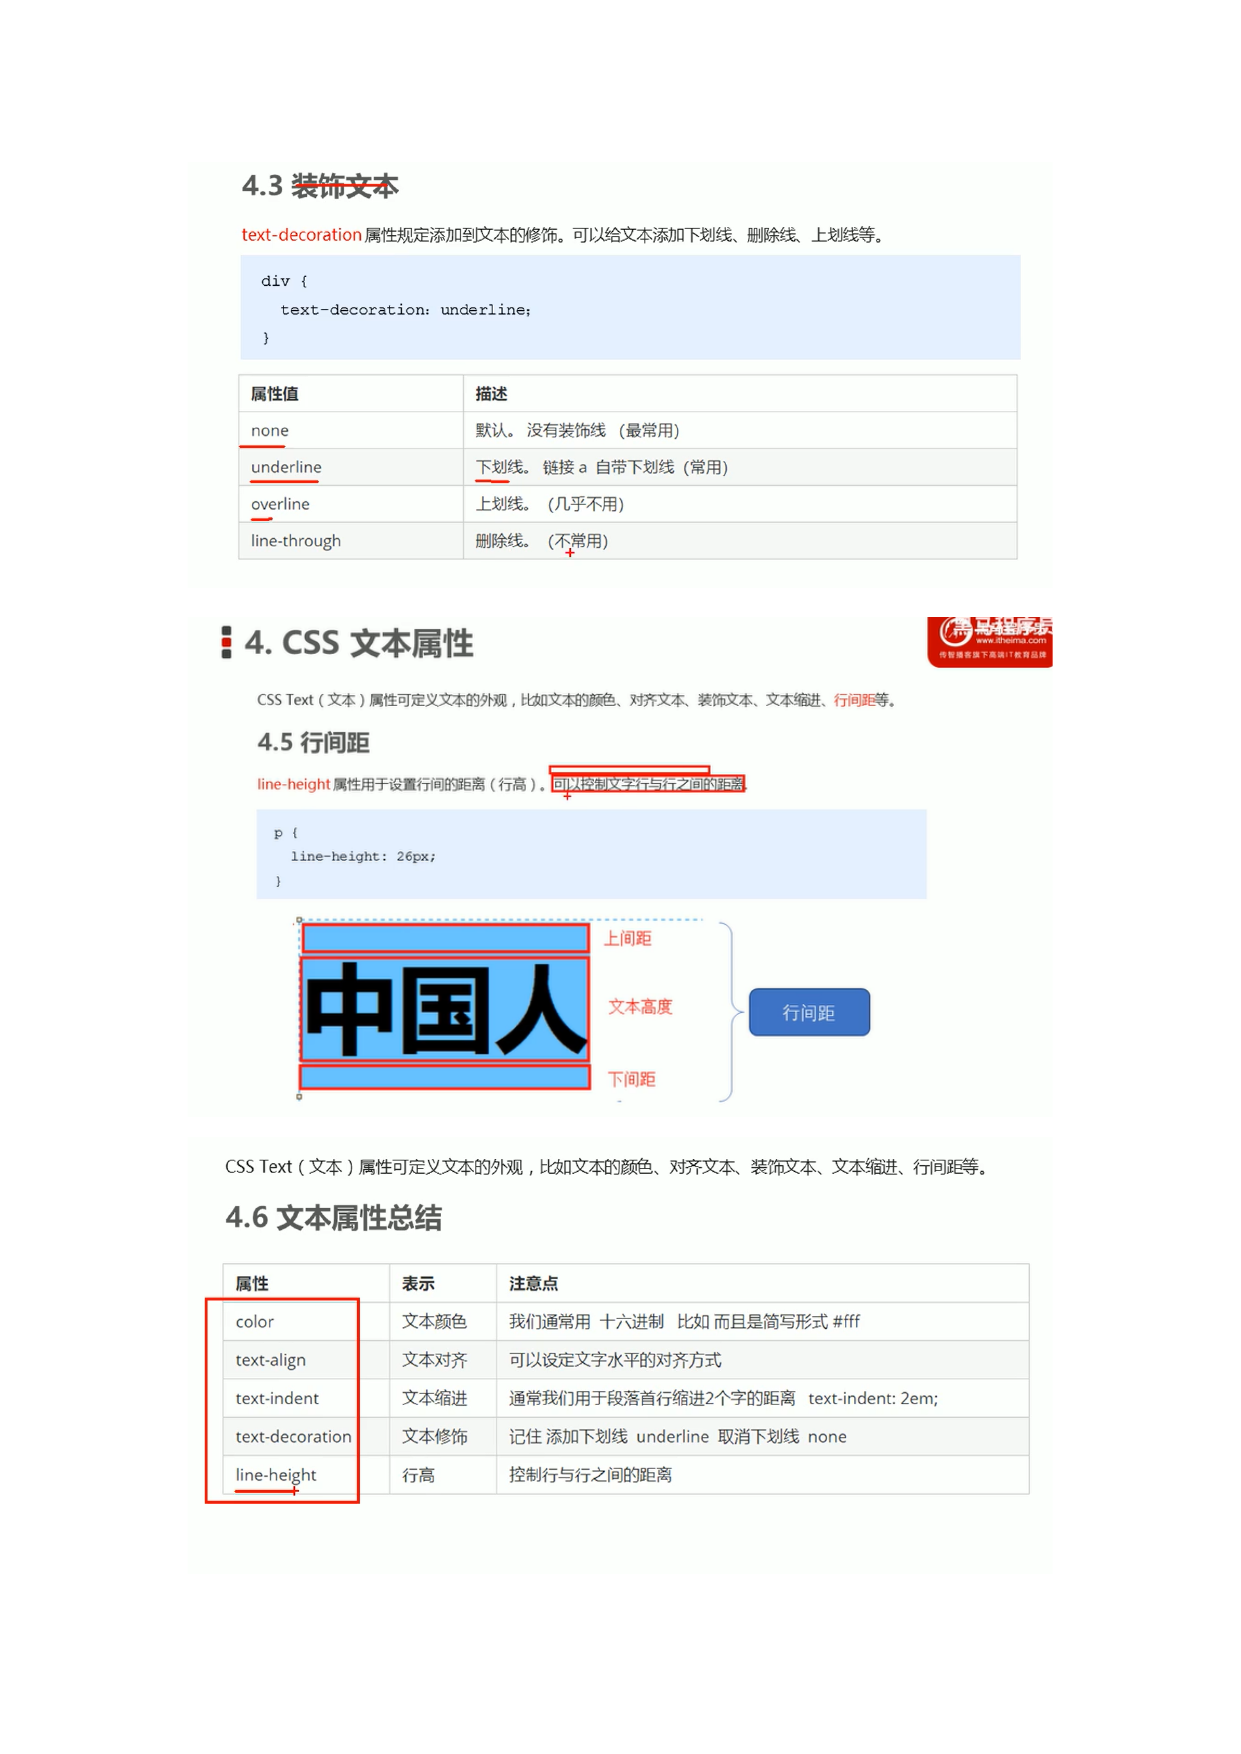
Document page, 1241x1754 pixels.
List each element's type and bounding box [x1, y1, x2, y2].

picture [187, 162, 1053, 588]
picture [187, 1137, 1053, 1574]
picture [187, 617, 1053, 1117]
